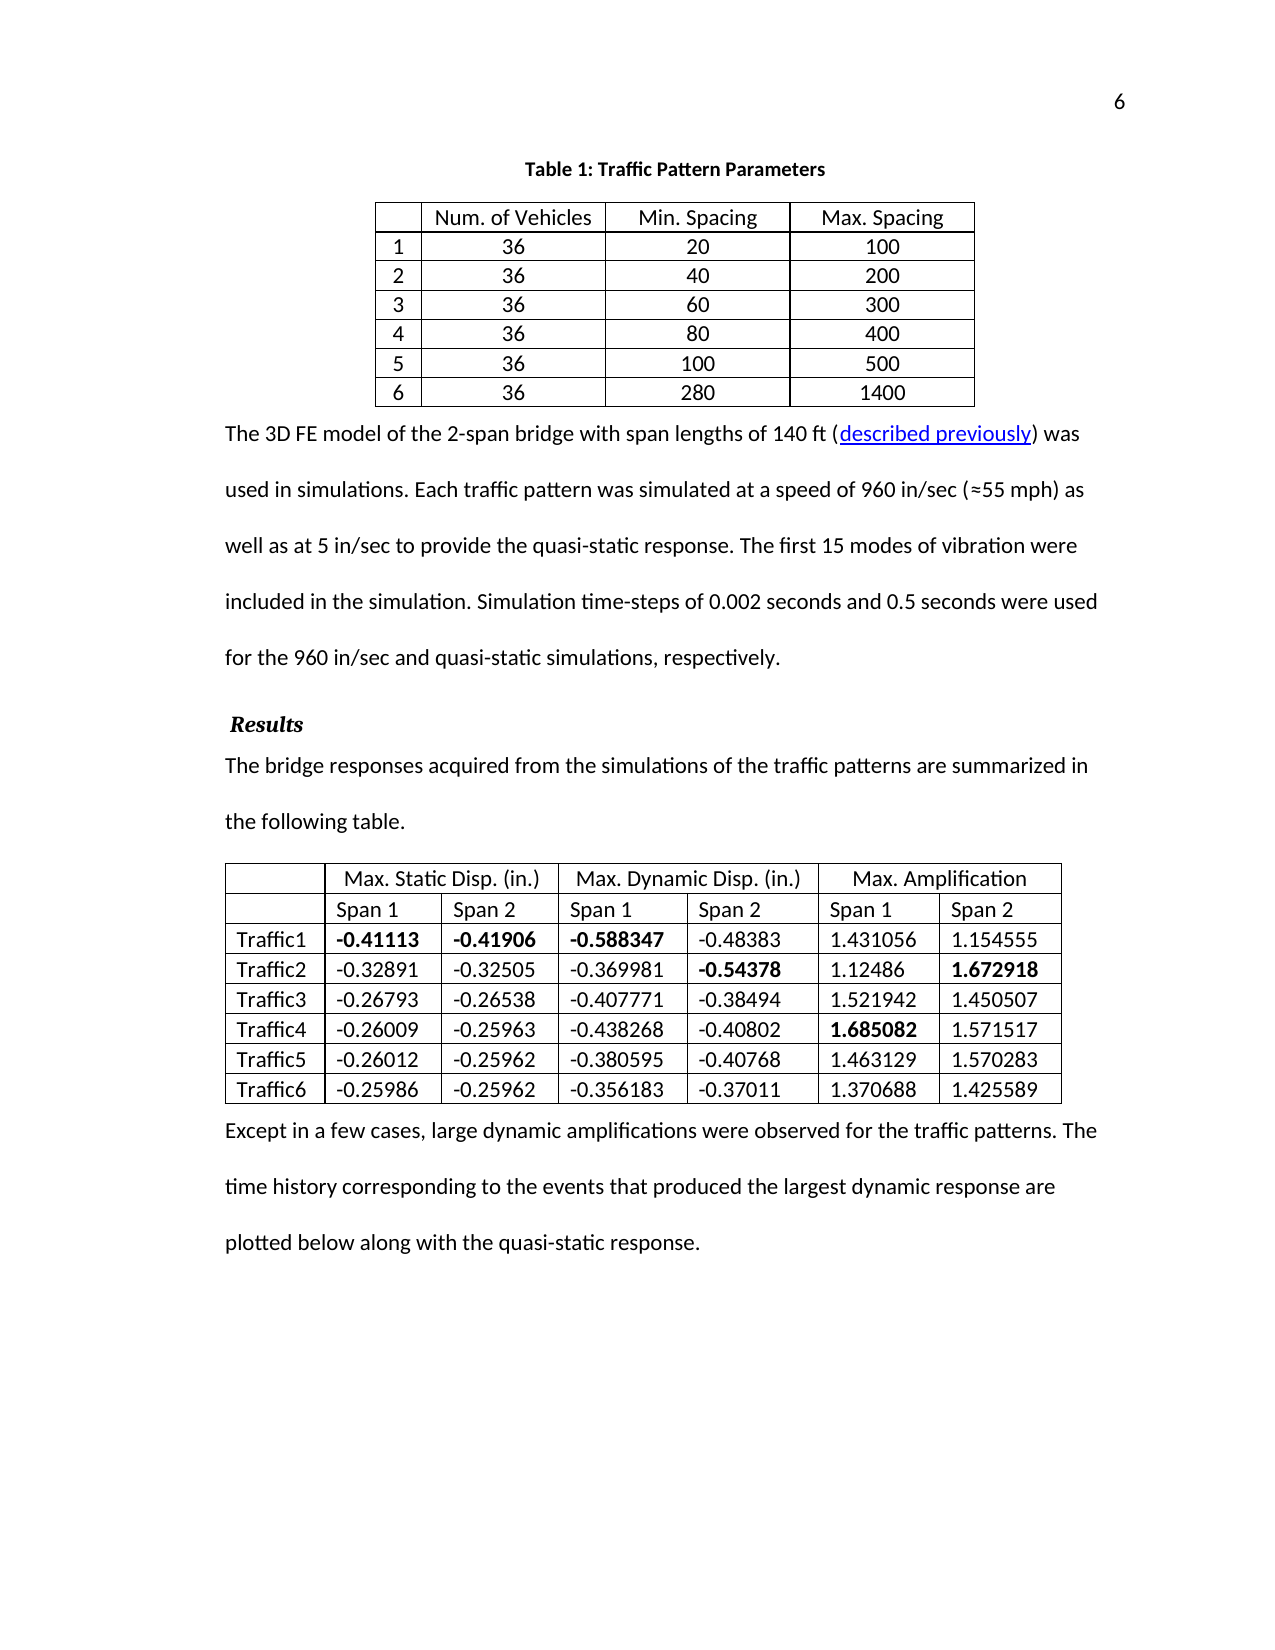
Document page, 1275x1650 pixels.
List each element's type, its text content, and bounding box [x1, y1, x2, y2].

table_cell 1.425589 [940, 1074, 1061, 1103]
table_cell 200 [791, 261, 974, 289]
table_header [226, 864, 324, 893]
table_cell 1 [376, 233, 421, 260]
table_cell Span 2 [688, 894, 818, 923]
table_header Min. Spacing [606, 203, 789, 231]
table_cell -0.380595 [559, 1044, 687, 1073]
table_cell -0.40802 [688, 1014, 818, 1043]
table_cell -0.48383 [688, 924, 818, 953]
table_cell 1.685082 [819, 1014, 939, 1043]
table_cell Traffic6 [226, 1074, 324, 1103]
table_cell 1.12486 [819, 954, 939, 983]
table_header Max. Static Disp. (in.) [326, 864, 558, 893]
subtitle Results [225, 712, 1125, 738]
table_header Max. Amplification [819, 864, 1061, 893]
table_cell 6 [376, 378, 421, 406]
table_cell 36 [422, 349, 605, 377]
table_cell 36 [422, 261, 605, 289]
table_cell 5 [376, 349, 421, 377]
table_cell Span 1 [326, 894, 441, 923]
table_cell 400 [791, 320, 974, 348]
text The 3D FE model of the 2-span bridge with span lengths of 140 ft (described previously) was used in simulations. Each traffic pattern was simulated at a speed of 960 in/sec (≈55 mph) as well as at 5 in/sec to provide the quasi-static response. The first 15 modes of vibration were included in the simulation. Simulation time-steps of 0.002 seconds and 0.5 seconds were used for the 960 in/sec and quasi-static simulations, respectively. [225, 419, 1125, 671]
table_cell -0.38494 [688, 984, 818, 1013]
table_cell 500 [791, 349, 974, 377]
table_cell -0.26793 [326, 984, 441, 1013]
table_cell -0.25962 [442, 1074, 558, 1103]
table_header Max. Spacing [791, 203, 974, 231]
table_cell -0.25963 [442, 1014, 558, 1043]
table_cell -0.41906 [442, 924, 558, 953]
table_cell 80 [606, 320, 789, 348]
table_cell 300 [791, 291, 974, 318]
table_cell -0.54378 [688, 954, 818, 983]
table_cell -0.438268 [559, 1014, 687, 1043]
table_cell -0.369981 [559, 954, 687, 983]
table_cell 60 [606, 291, 789, 318]
table_cell -0.32891 [326, 954, 441, 983]
table_cell 1.571517 [940, 1014, 1061, 1043]
table_cell 1.431056 [819, 924, 939, 953]
table_cell -0.407771 [559, 984, 687, 1013]
text Except in a few cases, large dynamic amplifications were observed for the traffic patterns. The time history corresponding to the events that produced the largest dynamic response are plotted below along with the quasi-static response. [225, 1116, 1125, 1257]
table_cell Traffic4 [226, 1014, 324, 1043]
table_cell -0.32505 [442, 954, 558, 983]
table_cell -0.41113 [326, 924, 441, 953]
table_cell 100 [606, 349, 789, 377]
table_cell -0.37011 [688, 1074, 818, 1103]
table_cell 280 [606, 378, 789, 406]
table_cell -0.40768 [688, 1044, 818, 1073]
table_cell -0.588347 [559, 924, 687, 953]
table_cell Span 1 [559, 894, 687, 923]
table_cell 2 [376, 261, 421, 289]
table_cell 1.154555 [940, 924, 1061, 953]
table_cell 1.672918 [940, 954, 1061, 983]
table_cell Traffic2 [226, 954, 324, 983]
text The bridge responses acquired from the simulations of the traffic patterns are summarized in the following table. [225, 751, 1125, 835]
table_cell Traffic5 [226, 1044, 324, 1073]
table_cell -0.26009 [326, 1014, 441, 1043]
table_cell 36 [422, 320, 605, 348]
table_cell 36 [422, 378, 605, 406]
table_header Max. Dynamic Disp. (in.) [559, 864, 818, 893]
table_cell 36 [422, 291, 605, 318]
table_cell [226, 894, 324, 923]
table_cell 1.370688 [819, 1074, 939, 1103]
table_cell 100 [791, 233, 974, 260]
table_cell Span 2 [940, 894, 1061, 923]
table_cell 1400 [791, 378, 974, 406]
table_cell -0.25986 [326, 1074, 441, 1103]
table_cell 1.450507 [940, 984, 1061, 1013]
table_cell -0.26538 [442, 984, 558, 1013]
table_cell 20 [606, 233, 789, 260]
table_cell 1.463129 [819, 1044, 939, 1073]
table_cell 4 [376, 320, 421, 348]
table_cell -0.26012 [326, 1044, 441, 1073]
table_cell 3 [376, 291, 421, 318]
table_cell 36 [422, 233, 605, 260]
table_cell Span 1 [819, 894, 939, 923]
table_header [376, 203, 421, 231]
table_cell 1.521942 [819, 984, 939, 1013]
table_cell Traffic3 [226, 984, 324, 1013]
table_cell Span 2 [442, 894, 558, 923]
table_cell 40 [606, 261, 789, 289]
table_header Num. of Vehicles [422, 203, 605, 231]
table_cell Traffic1 [226, 924, 324, 953]
table_cell -0.25962 [442, 1044, 558, 1073]
table_cell -0.356183 [559, 1074, 687, 1103]
table_cell 1.570283 [940, 1044, 1061, 1073]
